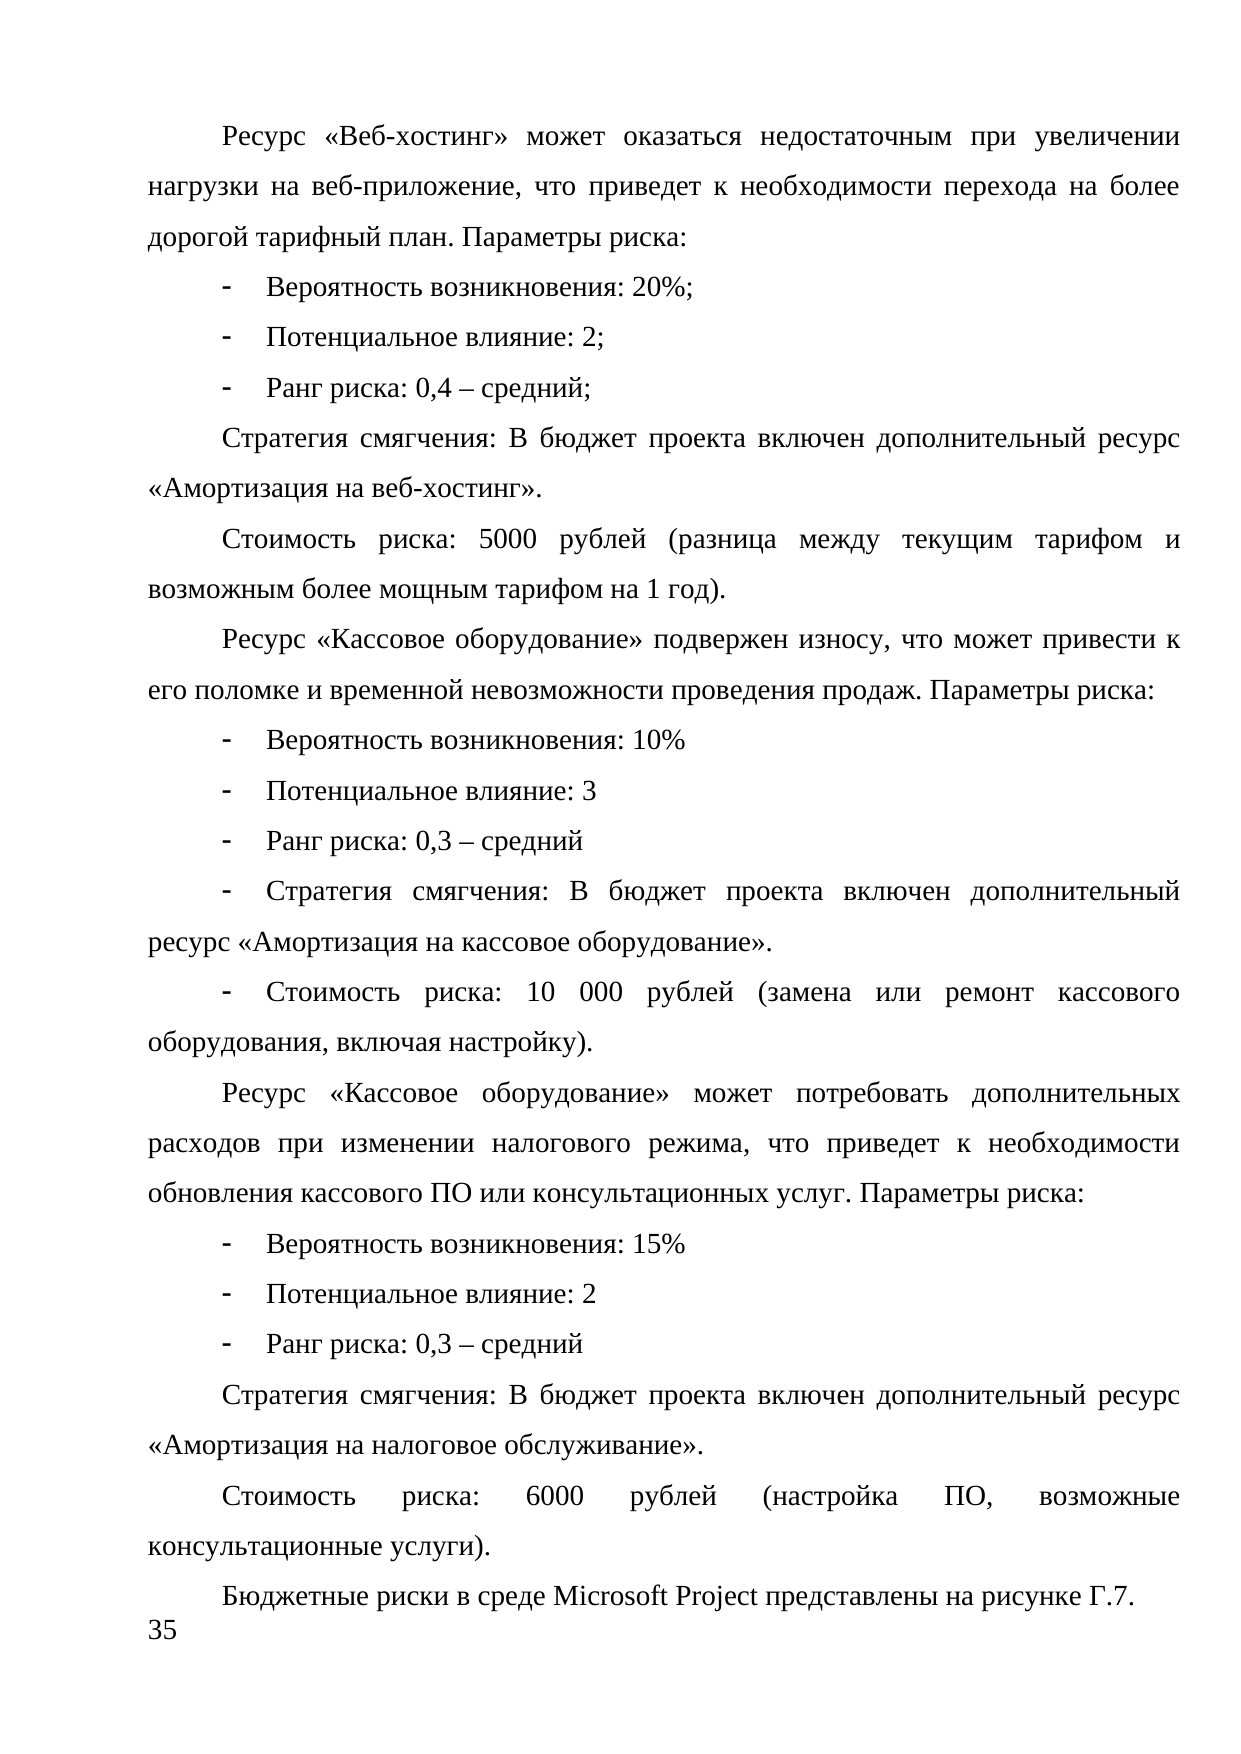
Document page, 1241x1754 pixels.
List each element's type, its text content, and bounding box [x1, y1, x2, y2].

list Ранг риска: 0,3 – средний [148, 823, 1181, 857]
text Бюджетные риски в среде Microsoft Project представлены на рисунке Г.7. [148, 1578, 1181, 1612]
list Вероятность возникновения: 20%; [148, 269, 1181, 303]
text Стратегия смягчения: В бюджет проекта включен дополнительный ресурс «Амортизация на веб-хостинг». [148, 420, 1181, 504]
text Ресурс «Кассовое оборудование» подвержен износу, что может привести к его поломке и временной невозможности проведения продаж. Параметры риска: [148, 622, 1181, 705]
list Вероятность возникновения: 10% [148, 722, 1181, 756]
text Ресурс «Кассовое оборудование» может потребовать дополнительных расходов при изменении налогового режима, что приведет к необходимости обновления кассового ПО или консультационных услуг. Параметры риска: [148, 1075, 1181, 1209]
list Ранг риска: 0,4 – средний; [148, 370, 1181, 403]
text Стратегия смягчения: В бюджет проекта включен дополнительный ресурс «Амортизация на налоговое обслуживание». [148, 1377, 1181, 1461]
list Вероятность возникновения: 15% [148, 1226, 1181, 1259]
list Потенциальное влияние: 2; [148, 319, 1181, 353]
list Стратегия смягчения: В бюджет проекта включен дополнительный ресурс «Амортизация на кассовое оборудование». [148, 873, 1181, 957]
text Ресурс «Веб-хостинг» может оказаться недостаточным при увеличении нагрузки на веб-приложение, что приведет к необходимости перехода на более дорогой тарифный план. Параметры риска: [148, 118, 1181, 252]
list Стоимость риска: 10 000 рублей (замена или ремонт кассового оборудования, включая настройку). [148, 974, 1181, 1058]
text Стоимость риска: 6000 рублей (настройка ПО, возможные консультационные услуги). [148, 1478, 1181, 1562]
text Стоимость риска: 5000 рублей (разница между текущим тарифом и возможным более мощным тарифом на 1 год). [148, 521, 1181, 605]
list Ранг риска: 0,3 – средний [148, 1327, 1181, 1360]
list Потенциальное влияние: 3 [148, 773, 1181, 806]
list Потенциальное влияние: 2 [148, 1276, 1181, 1310]
